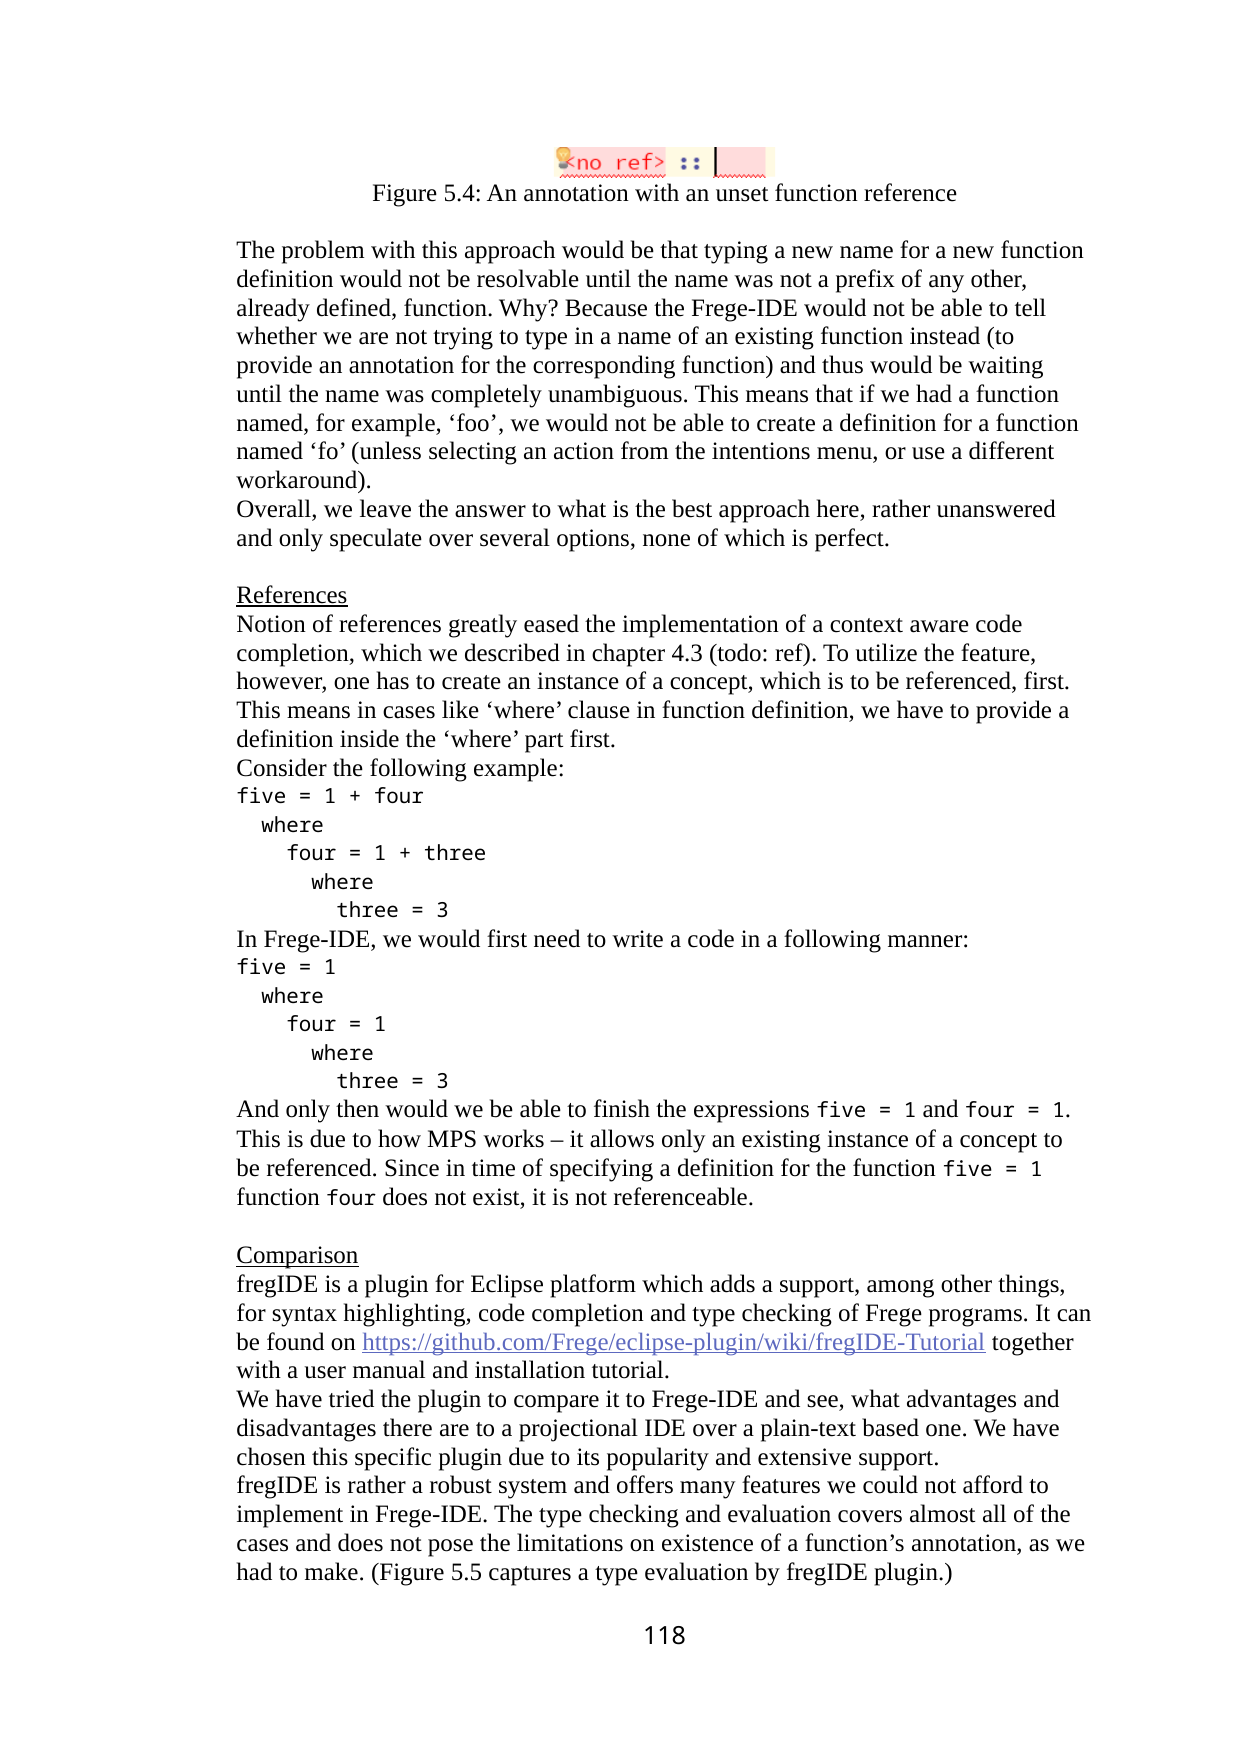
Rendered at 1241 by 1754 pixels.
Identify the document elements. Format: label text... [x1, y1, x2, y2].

text The problem with this approach would be that typing a new name for a new function definition would not be resolvable until the name was not a prefix of any other, already defined, function. Why? Because the Frege-IDE would not be able to tell whether we are not trying to type in a name of an existing function instead (to provide an annotation for the corresponding function) and thus would be waiting until the name was completely unambiguous. This means that if we had a function named, for example, ‘foo’, we would not be able to create a definition for a function named ‘fo’ (unless selecting an action from the intentions menu, or use a different workaround). [236, 235, 1092, 494]
text References [236, 580, 1092, 609]
text fregIDE is rather a robust system and offers many features we could not afford to implement in Frege-IDE. The type checking and evaluation covers almost all of the cases and does not pose the limitations on existence of a function’s annotation, as we had to make. (Figure 5.5 captures a type evaluation by fregIDE plugin.) [236, 1471, 1092, 1586]
text three = 3 [236, 1066, 1092, 1094]
text where [236, 867, 1092, 895]
text Overall, we leave the answer to what is the best approach here, rather unanswered and only speculate over several options, none of which is perfect. [236, 494, 1092, 551]
text four = 1 + three [236, 838, 1092, 867]
text In Frege-IDE, we would first need to write a code in a following manner: [236, 924, 1092, 952]
text Comparison [236, 1241, 1092, 1269]
text three = 3 [236, 895, 1092, 924]
text where [236, 1038, 1092, 1066]
text fregIDE is a plugin for Eclipse platform which adds a support, among other things, for syntax highlighting, code completion and type checking of Frege programs. It can be found on https://github.com/Frege/eclipse-plugin/wiki/fregIDE-Tutorial together with a user manual and installation tutorial. [236, 1269, 1092, 1384]
text Notion of references greatly eased the implementation of a context aware code completion, which we described in chapter 4.3 (todo: ref). To utilize the feature, however, one has to create an instance of a concept, which is to be referenced, first. This means in cases like ‘where’ clause in function definition, we have to provide a definition inside the ‘where’ part first. [236, 609, 1092, 753]
text where [236, 981, 1092, 1009]
text five = 1 [236, 952, 1092, 981]
text We have tried the plugin to compare it to Frege-IDE and see, what advantages and disadvantages there are to a projectional IDE over a plain-text based one. We have chosen this specific plugin due to its popularity and extensive support. [236, 1384, 1092, 1471]
text four = 1 [236, 1009, 1092, 1038]
text five = 1 + four [236, 781, 1092, 810]
picture [553, 147, 775, 178]
text where [236, 810, 1092, 838]
text Figure 5.4: An annotation with an unset function reference [236, 178, 1092, 206]
text And only then would we be able to finish the expressions five = 1 and four = 1. This is due to how MPS works – it allows only an existing instance of a concept to be referenced. Since in time of specifying a definition for the function five = 1 function four does not exist, it is not referenceable. [236, 1094, 1092, 1212]
text Consider the following example: [236, 753, 1092, 781]
